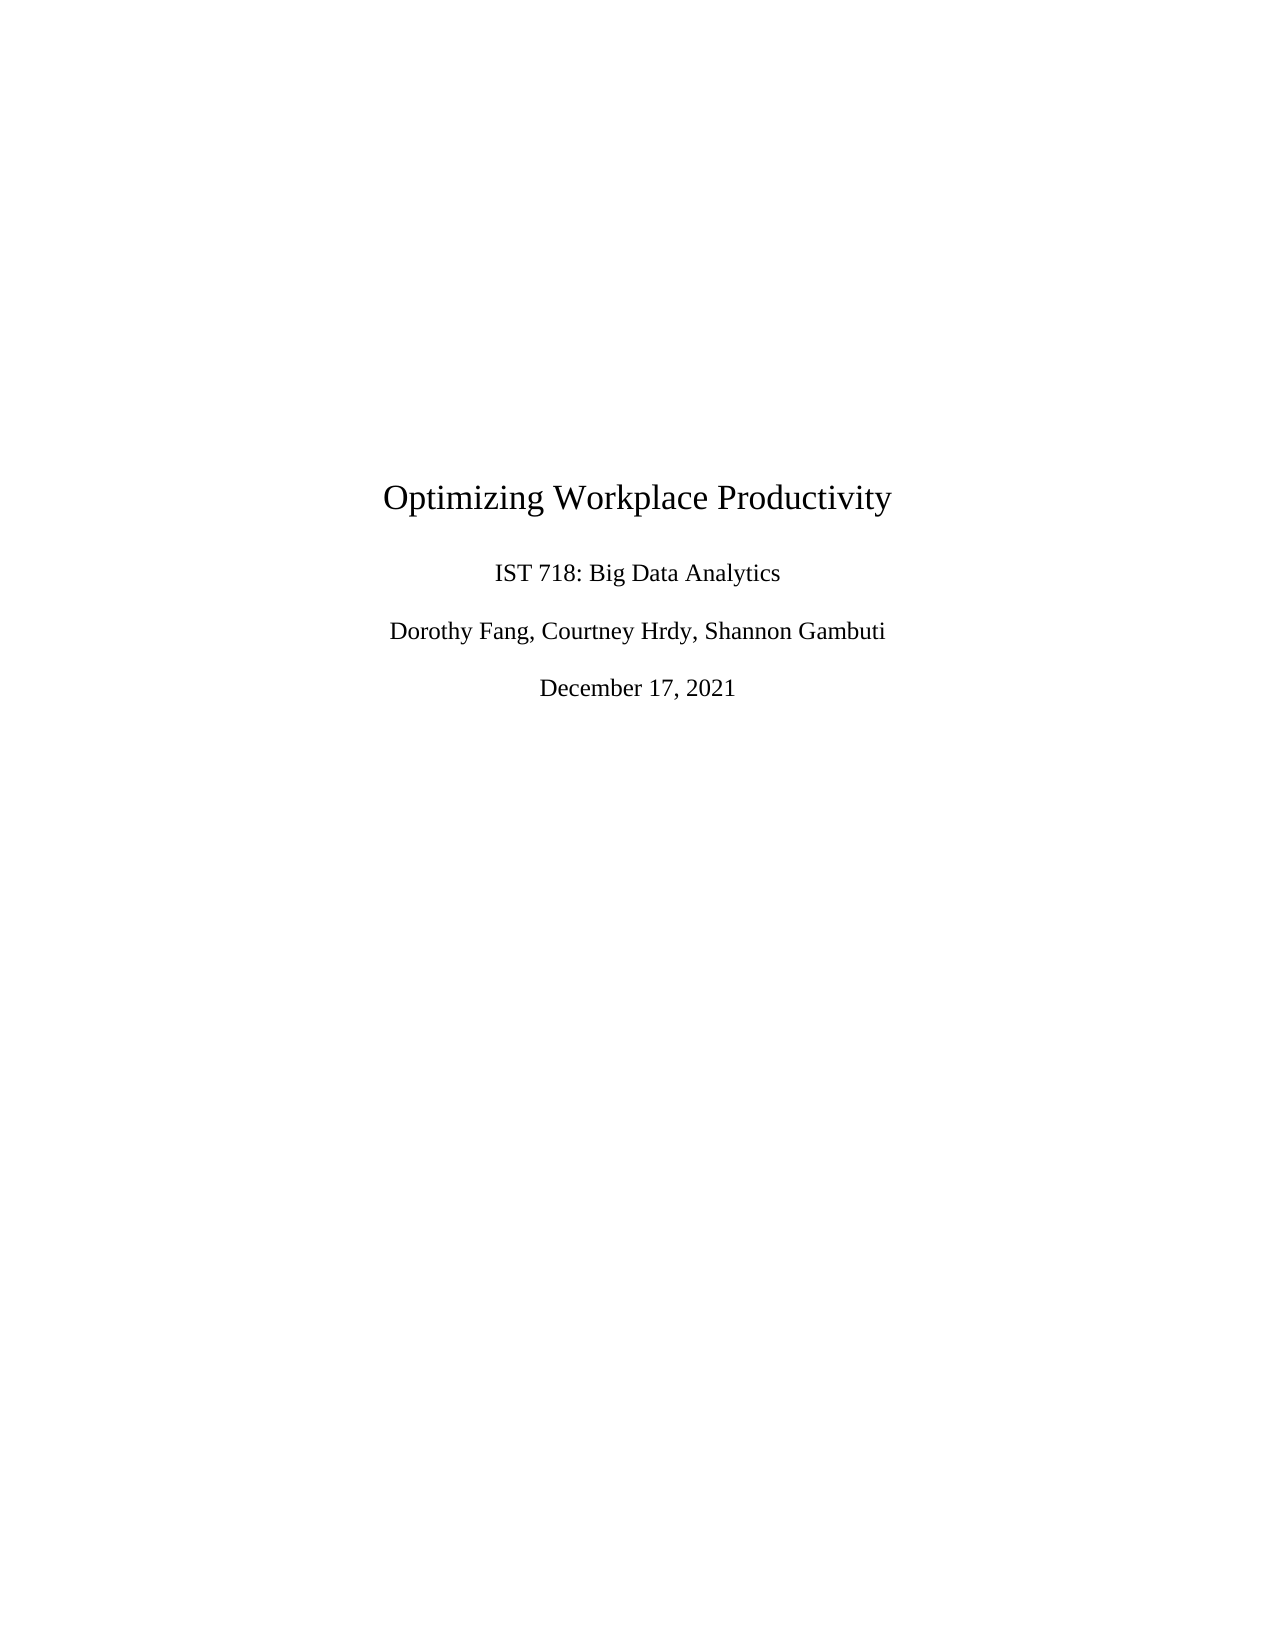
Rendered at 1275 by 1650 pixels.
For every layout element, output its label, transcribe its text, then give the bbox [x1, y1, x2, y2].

text Optimizing Workplace Productivity [150, 477, 1125, 517]
text IST 718: Big Data Analytics [150, 558, 1125, 587]
text Dorothy Fang, Courtney Hrdy, Shannon Gambuti [150, 616, 1125, 644]
text December 17, 2021 [150, 673, 1125, 702]
